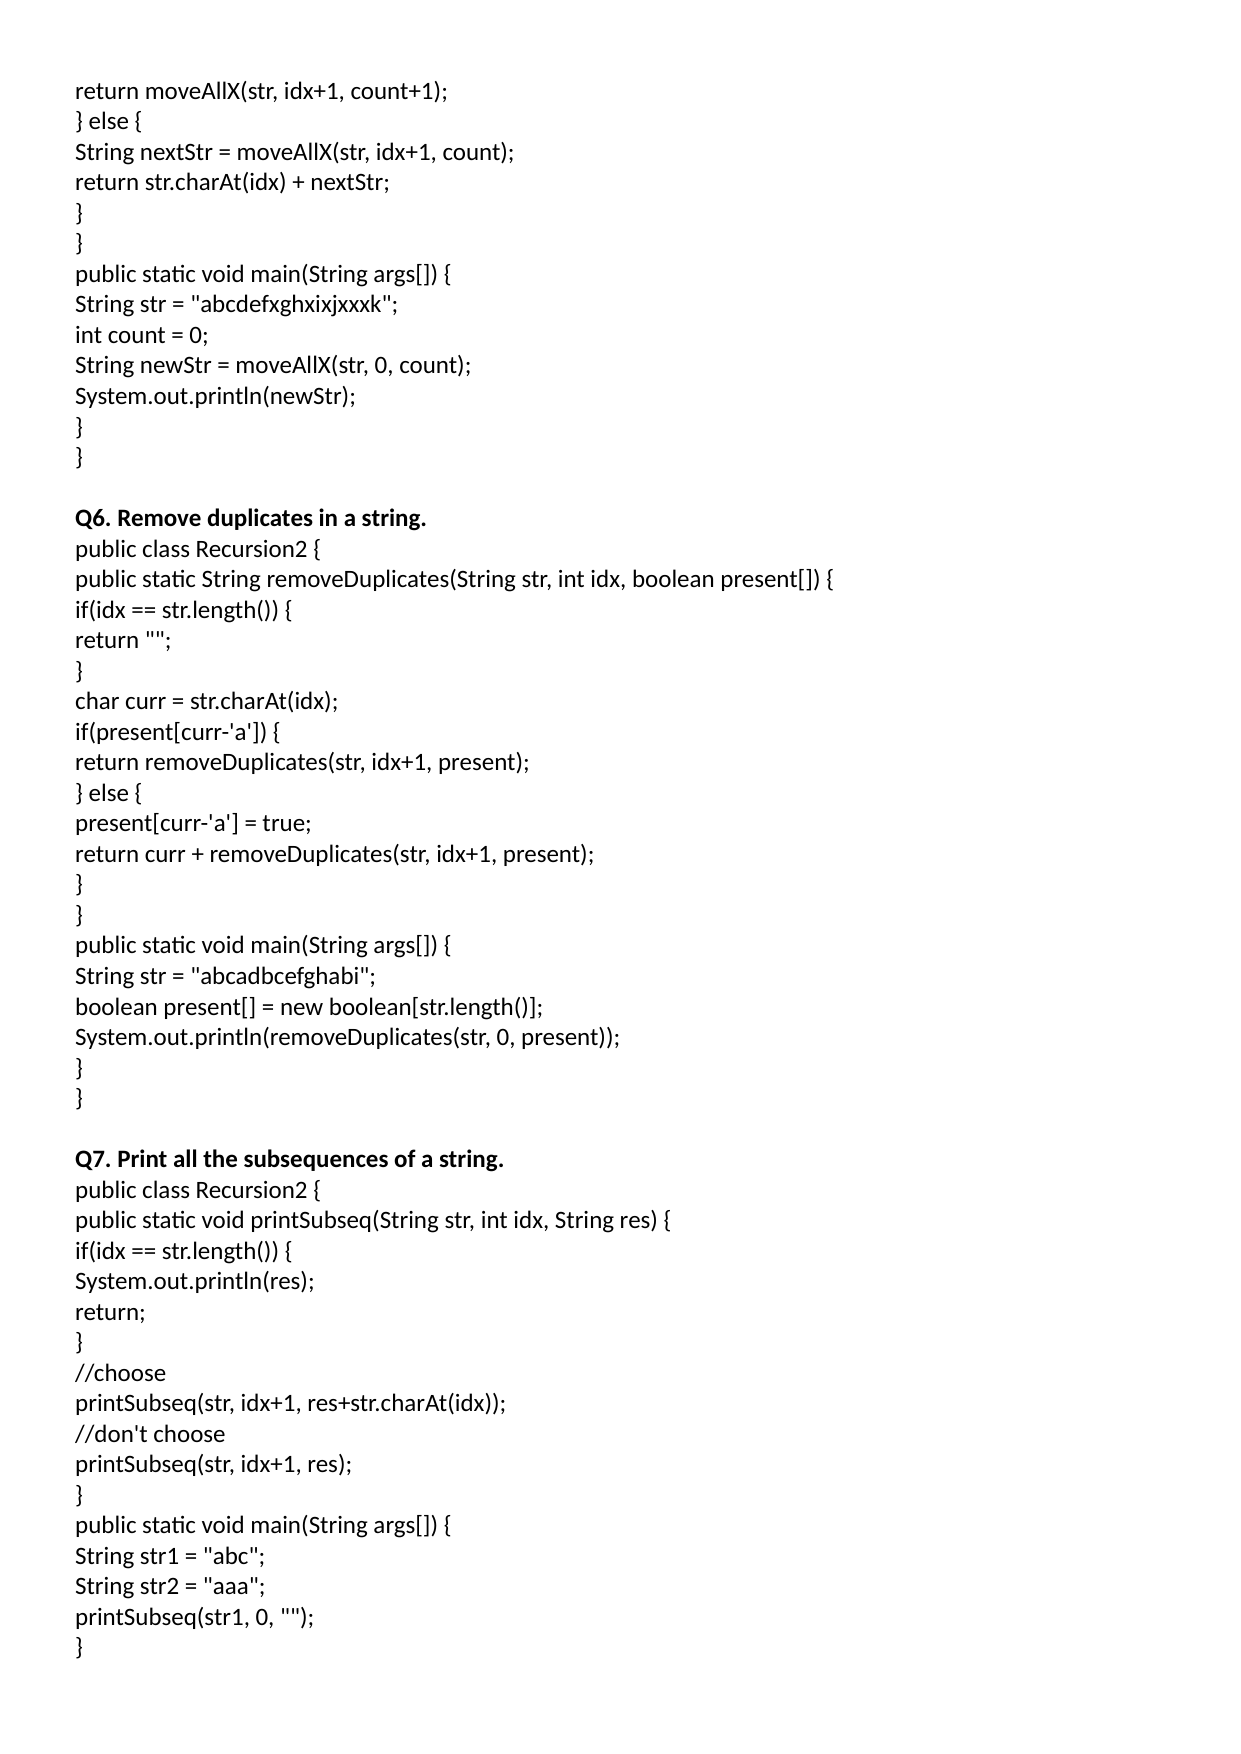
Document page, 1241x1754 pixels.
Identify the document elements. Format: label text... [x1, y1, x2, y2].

text String str = "abcadbcefghabi"; [75, 960, 1165, 991]
text return; [75, 1296, 1165, 1326]
text if(idx == str.length()) { [75, 1235, 1165, 1265]
text String str2 = "aaa"; [75, 1571, 1165, 1601]
text System.out.println(newStr); [75, 380, 1165, 411]
text public static void main(String args[]) { [75, 929, 1165, 960]
text //don't choose [75, 1418, 1165, 1448]
text } [75, 411, 1165, 441]
text printSubseq(str, idx+1, res); [75, 1448, 1165, 1479]
text Q7. Print all the subsequences of a string. [75, 1143, 1165, 1174]
text System.out.println(res); [75, 1265, 1165, 1296]
text } [75, 197, 1165, 228]
text char curr = str.charAt(idx); [75, 685, 1165, 716]
text } [75, 1052, 1165, 1082]
text present[curr-'a'] = true; [75, 807, 1165, 838]
text return str.charAt(idx) + nextStr; [75, 167, 1165, 197]
text } [75, 1326, 1165, 1357]
text return removeDuplicates(str, idx+1, present); [75, 746, 1165, 777]
text if(idx == str.length()) { [75, 594, 1165, 624]
text return moveAllX(str, idx+1, count+1); [75, 75, 1165, 106]
text } [75, 655, 1165, 685]
text } [75, 228, 1165, 258]
text public static String removeDuplicates(String str, int idx, boolean present[]) { [75, 563, 1165, 594]
text public static void printSubseq(String str, int idx, String res) { [75, 1204, 1165, 1235]
text public static void main(String args[]) { [75, 258, 1165, 289]
text Q6. Remove duplicates in a string. [75, 502, 1165, 533]
text public class Recursion2 { [75, 533, 1165, 563]
text printSubseq(str1, 0, ""); [75, 1601, 1165, 1632]
text System.out.println(removeDuplicates(str, 0, present)); [75, 1021, 1165, 1052]
text } [75, 899, 1165, 929]
text String str1 = "abc"; [75, 1540, 1165, 1571]
text boolean present[] = new boolean[str.length()]; [75, 991, 1165, 1021]
text String newStr = moveAllX(str, 0, count); [75, 350, 1165, 380]
text public static void main(String args[]) { [75, 1509, 1165, 1540]
text } [75, 1082, 1165, 1113]
text } [75, 1632, 1165, 1662]
text } else { [75, 106, 1165, 136]
text return curr + removeDuplicates(str, idx+1, present); [75, 838, 1165, 868]
text } [75, 1479, 1165, 1509]
text String str = "abcdefxghxixjxxxk"; [75, 289, 1165, 319]
text String nextStr = moveAllX(str, idx+1, count); [75, 136, 1165, 167]
text } else { [75, 777, 1165, 807]
text } [75, 441, 1165, 472]
text //choose [75, 1357, 1165, 1387]
text } [75, 868, 1165, 899]
text int count = 0; [75, 319, 1165, 350]
text public class Recursion2 { [75, 1174, 1165, 1204]
text if(present[curr-'a']) { [75, 716, 1165, 746]
text printSubseq(str, idx+1, res+str.charAt(idx)); [75, 1387, 1165, 1418]
text return ""; [75, 624, 1165, 655]
